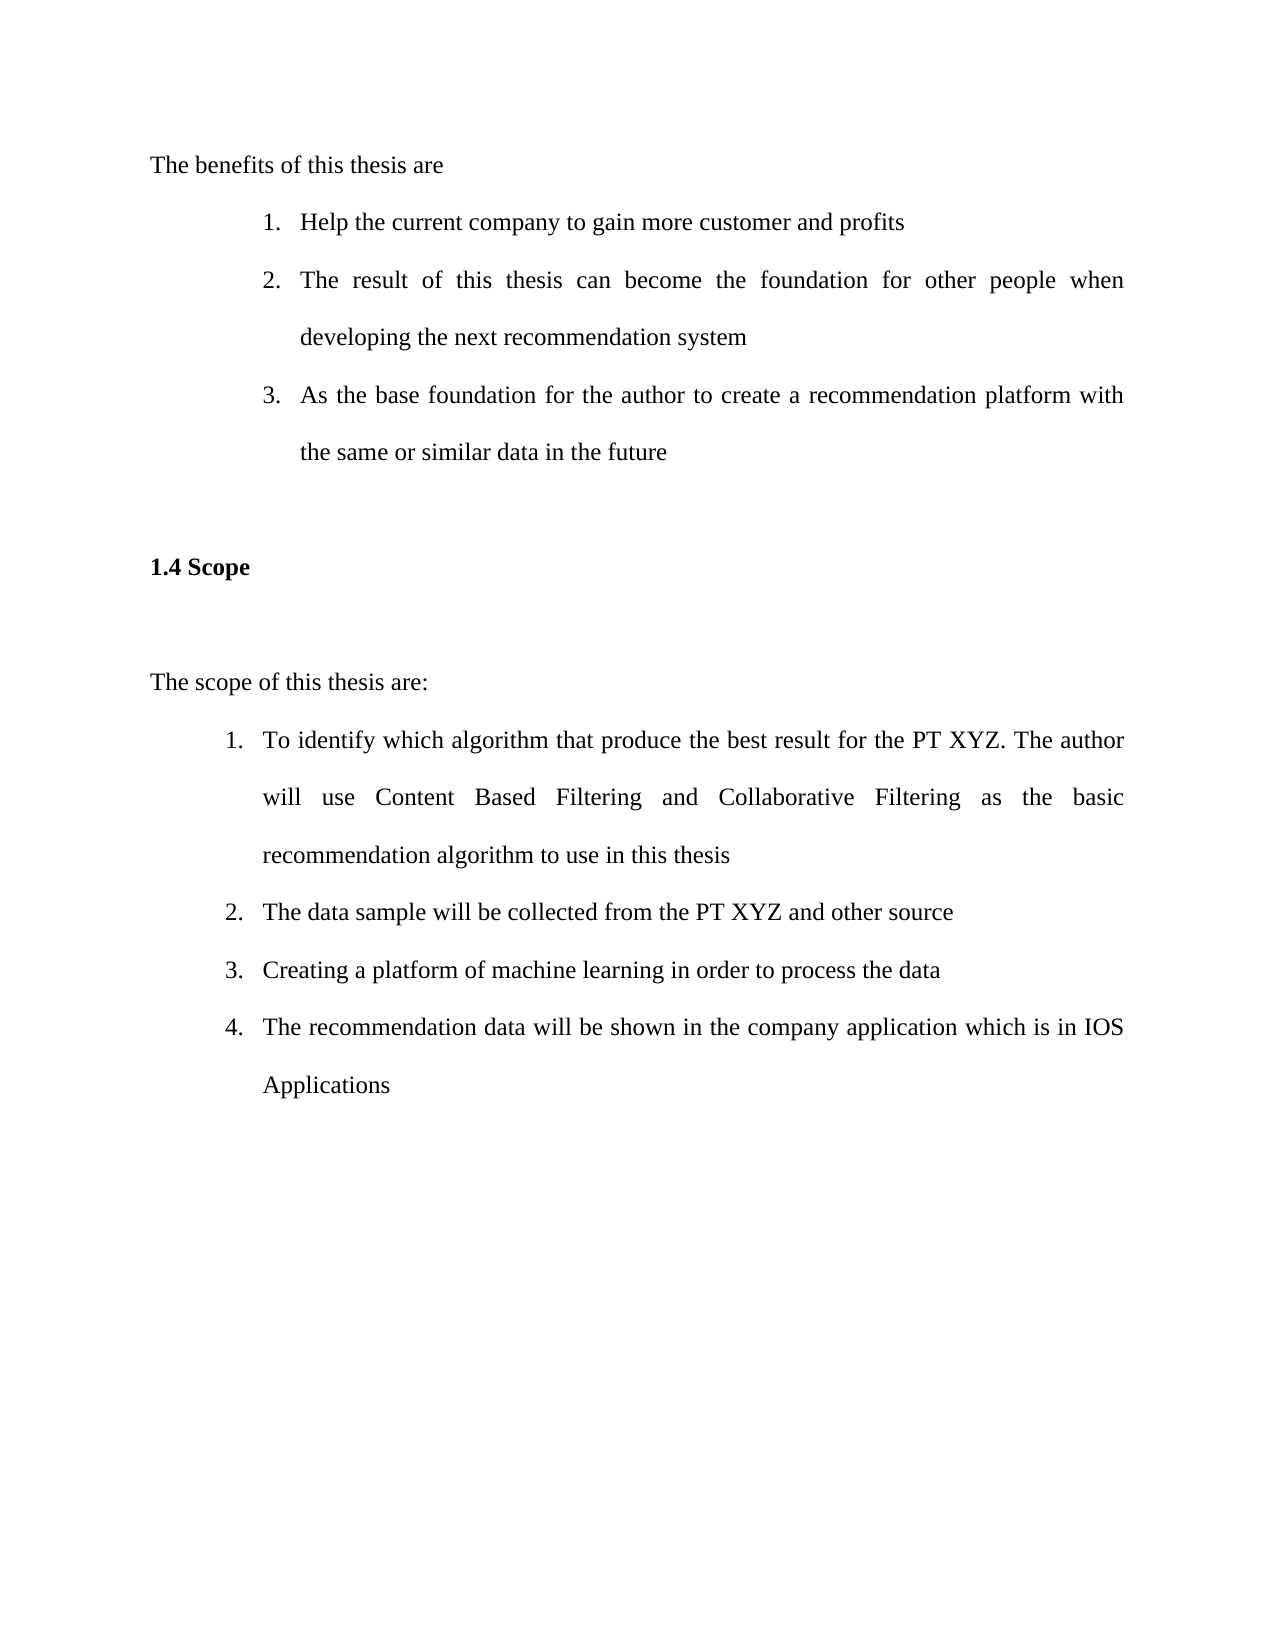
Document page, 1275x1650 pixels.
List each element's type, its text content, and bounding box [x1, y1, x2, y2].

list Creating a platform of machine learning in order to process the data [225, 955, 1125, 984]
list Help the current company to gain more customer and profits [262, 207, 1125, 236]
list 1.4 Scope [150, 552, 1125, 581]
list The recommendation data will be shown in the company application which is in IOS Applications [225, 1012, 1125, 1099]
list As the base foundation for the author to create a recommendation platform with the same or similar data in the future [262, 380, 1125, 466]
text The benefits of this thesis are [150, 150, 1125, 179]
list To identify which algorithm that produce the best result for the PT XYZ. The author will use Content Based Filtering and Collaborative Filtering as the basic recommendation algorithm to use in this thesis [225, 725, 1125, 869]
list The scope of this thesis are: [150, 667, 1125, 696]
list The data sample will be collected from the PT XYZ and other source [225, 897, 1125, 926]
list The result of this thesis can become the foundation for other people when developing the next recommendation system [262, 265, 1125, 351]
